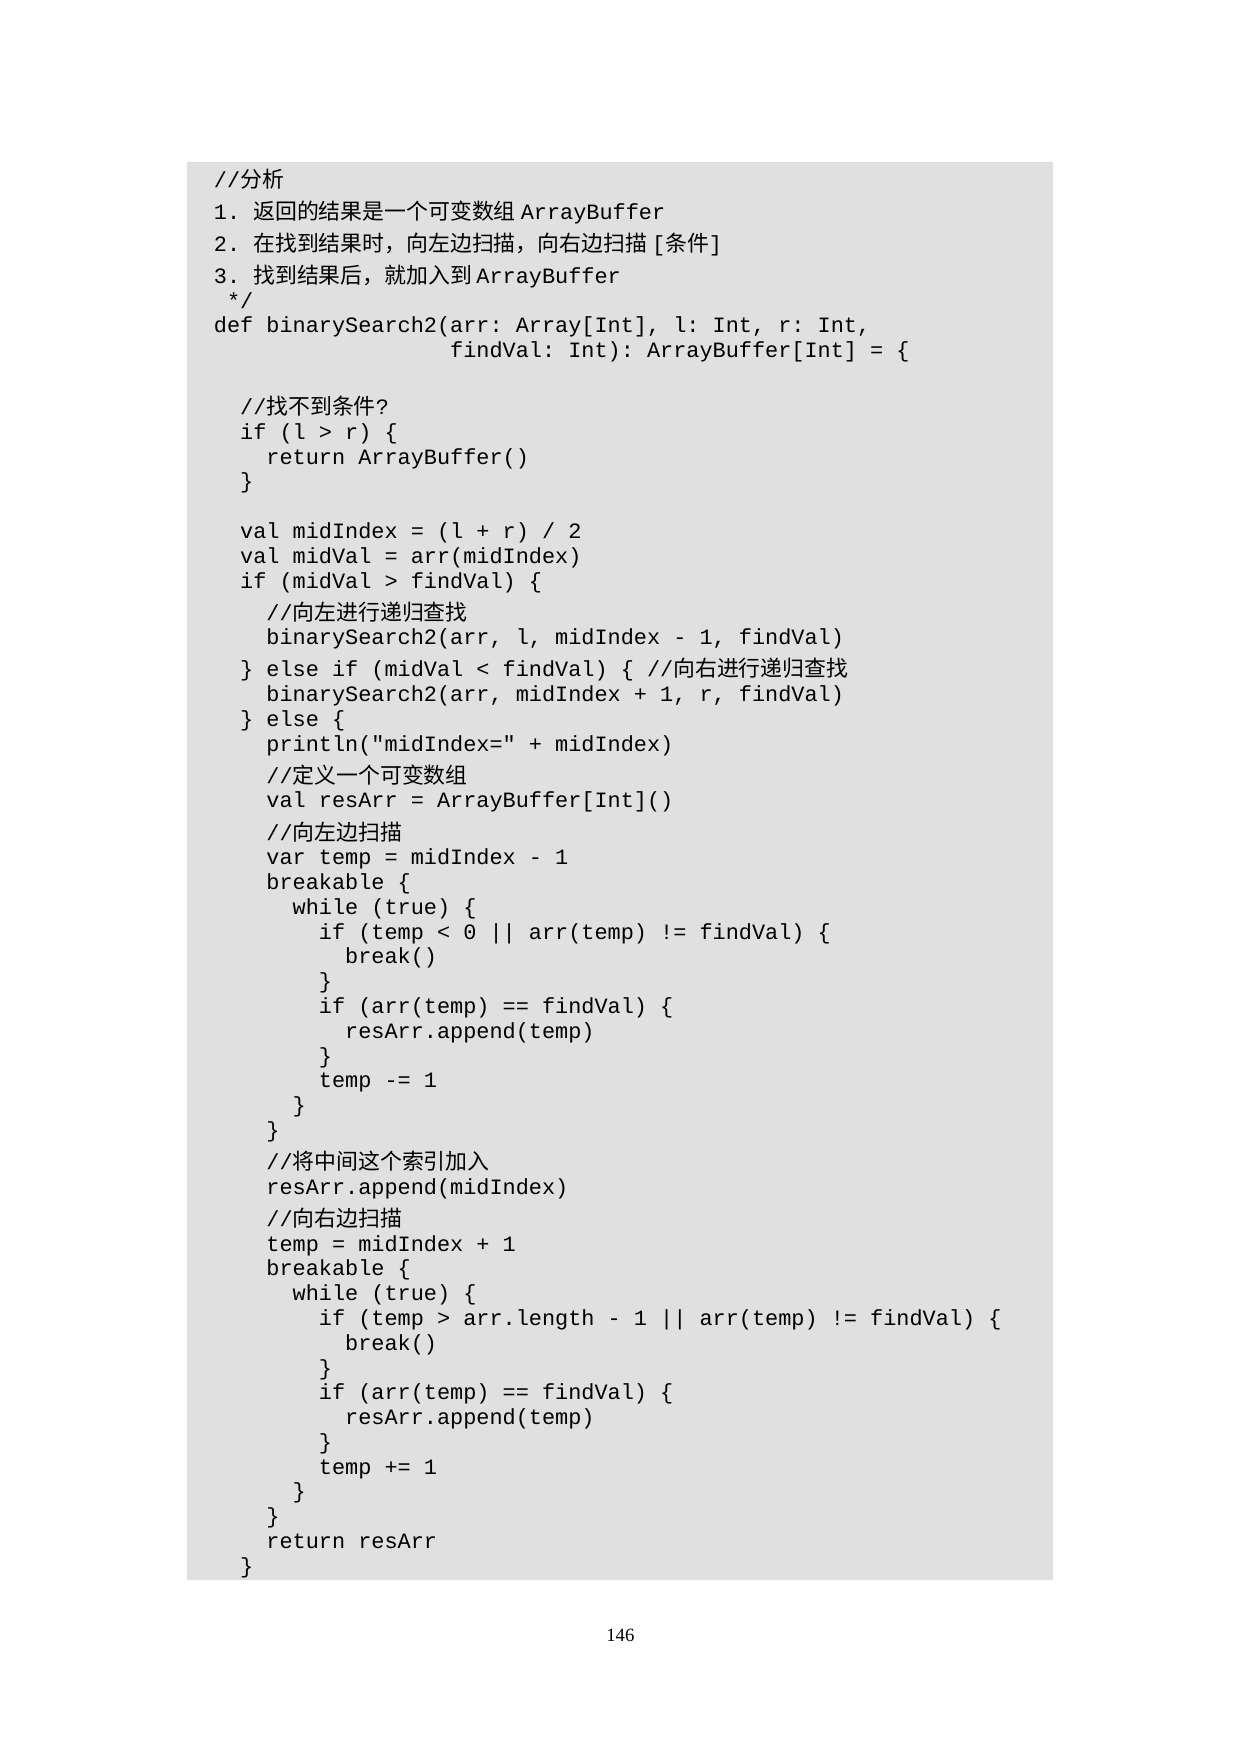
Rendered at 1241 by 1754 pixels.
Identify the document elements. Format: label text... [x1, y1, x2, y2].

text val midIndex = (l + r) / 2 [187, 520, 1053, 545]
text return resArr [187, 1530, 1053, 1555]
text 2. 在找到结果时，向左边扫描，向右边扫描 [条件] [187, 226, 1053, 258]
text val midVal = arr(midIndex) [187, 545, 1053, 570]
text //定义一个可变数组 [187, 758, 1053, 790]
text temp += 1 [187, 1456, 1053, 1481]
text temp -= 1 [187, 1069, 1053, 1094]
text def binarySearch2(arr: Array[Int], l: Int, r: Int, [187, 315, 1053, 339]
text if (temp < 0 || arr(temp) != findVal) { [187, 921, 1053, 946]
text while (true) { [187, 1282, 1053, 1307]
text //向左边扫描 [187, 814, 1053, 846]
text 3. 找到结果后，就加入到ArrayBuffer [187, 258, 1053, 290]
text //分析 [187, 162, 1053, 194]
text } [187, 1431, 1053, 1456]
text while (true) { [187, 896, 1053, 921]
text } [187, 1481, 1053, 1505]
text } else { [187, 708, 1053, 733]
text breakable { [187, 871, 1053, 896]
text resArr.append(temp) [187, 1406, 1053, 1431]
text if (temp > arr.length - 1 || arr(temp) != findVal) { [187, 1307, 1053, 1332]
text binarySearch2(arr, midIndex + 1, r, findVal) [187, 683, 1053, 708]
text } [187, 1119, 1053, 1144]
text } [187, 1555, 1053, 1580]
text var temp = midIndex - 1 [187, 846, 1053, 871]
text break() [187, 946, 1053, 970]
text break() [187, 1332, 1053, 1357]
text } [187, 1505, 1053, 1530]
text //向右边扫描 [187, 1201, 1053, 1233]
text if (arr(temp) == findVal) { [187, 1381, 1053, 1406]
text findVal: Int): ArrayBuffer[Int] = { [187, 339, 1053, 364]
text println("midIndex=" + midIndex) [187, 733, 1053, 758]
text resArr.append(midIndex) [187, 1176, 1053, 1201]
text if (l > r) { [187, 421, 1053, 446]
text } [187, 1094, 1053, 1119]
text } [187, 471, 1053, 495]
text val resArr = ArrayBuffer[Int]() [187, 790, 1053, 814]
text resArr.append(temp) [187, 1020, 1053, 1045]
text temp = midIndex + 1 [187, 1233, 1053, 1257]
text 1. 返回的结果是一个可变数组 ArrayBuffer [187, 194, 1053, 226]
text if (midVal > findVal) { [187, 570, 1053, 594]
text return ArrayBuffer() [187, 446, 1053, 471]
text breakable { [187, 1257, 1053, 1282]
text } else if (midVal < findVal) { //向右进行递归查找 [187, 651, 1053, 683]
text } [187, 970, 1053, 995]
text if (arr(temp) == findVal) { [187, 995, 1053, 1020]
text */ [187, 290, 1053, 315]
text //找不到条件? [187, 389, 1053, 421]
text //向左进行递归查找 [187, 594, 1053, 627]
text binarySearch2(arr, l, midIndex - 1, findVal) [187, 627, 1053, 651]
text } [187, 1045, 1053, 1069]
text } [187, 1357, 1053, 1381]
text //将中间这个索引加入 [187, 1144, 1053, 1176]
